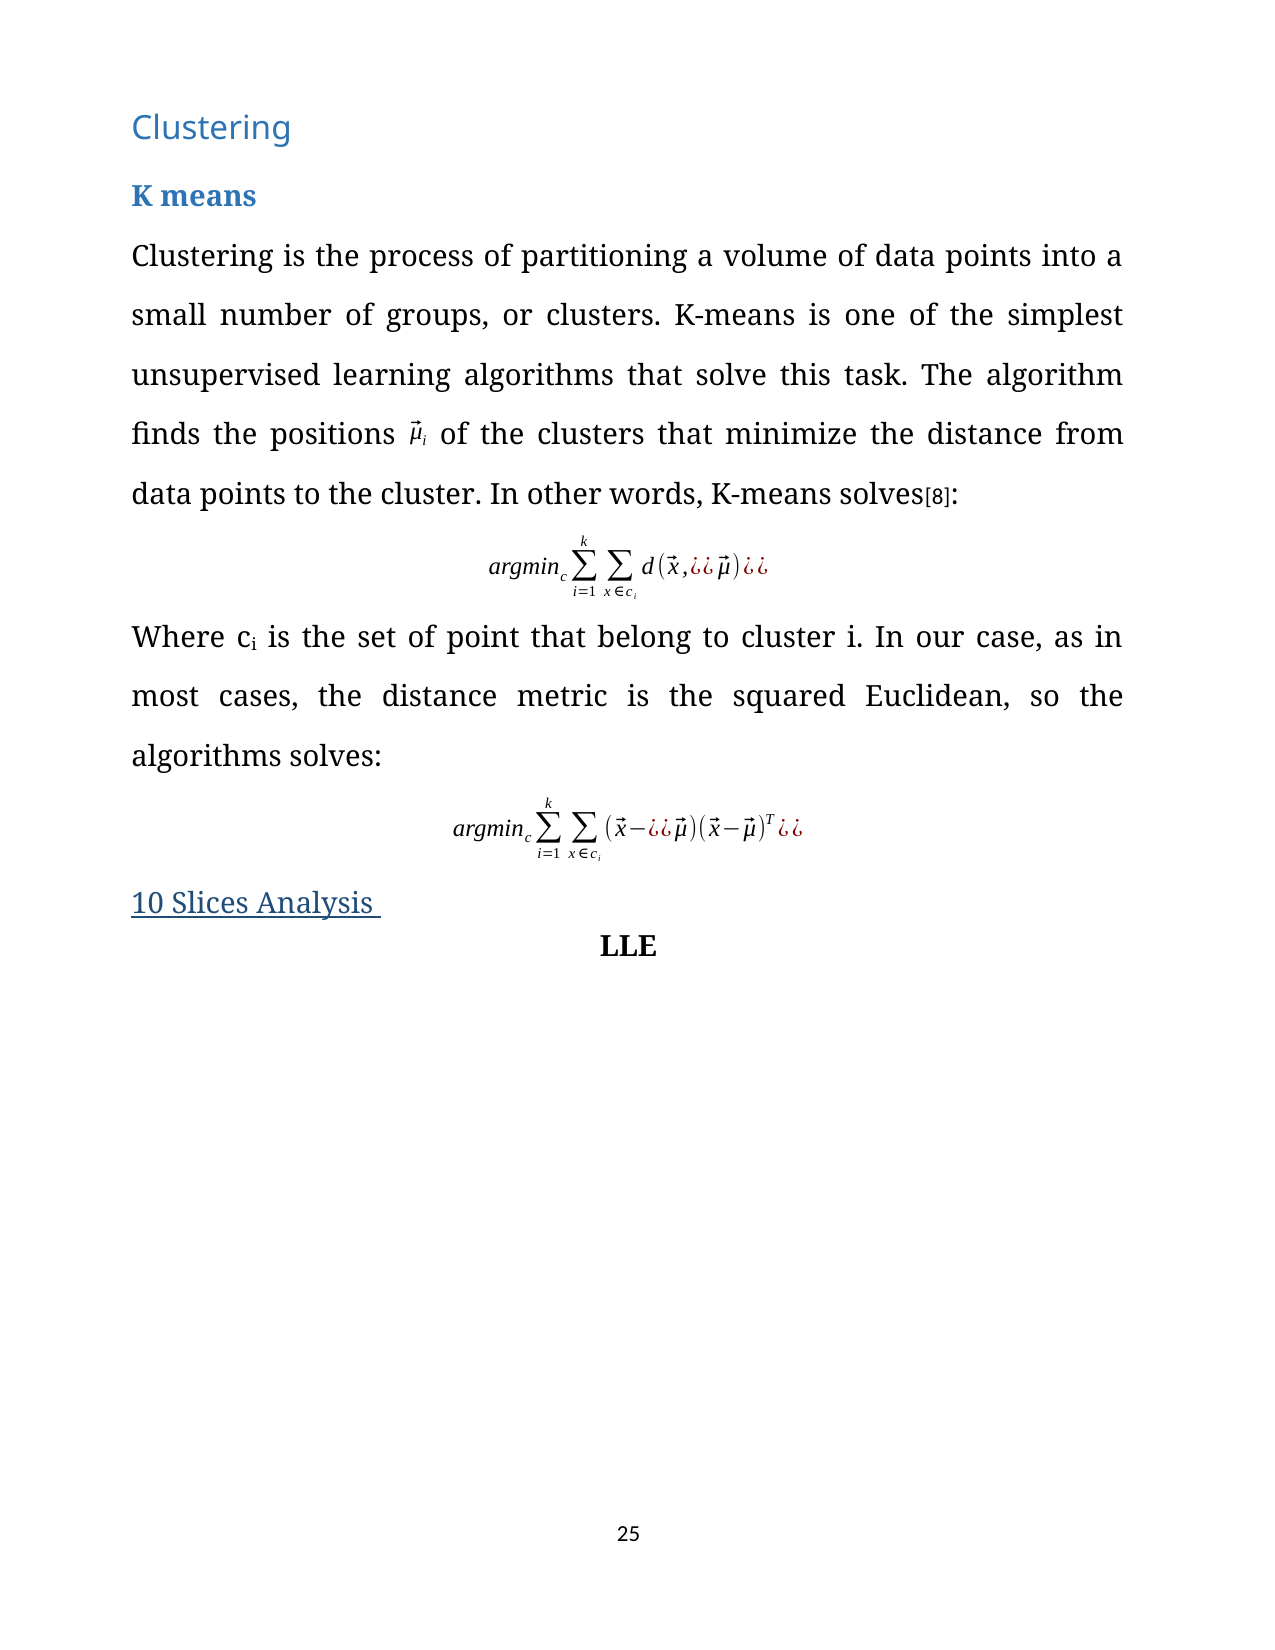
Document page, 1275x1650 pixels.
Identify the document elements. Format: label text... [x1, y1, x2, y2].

text Clustering is the process of partitioning a volume of data points into a small number of groups, or clusters. K-means is one of the simplest unsupervised learning algorithms that solve this task. The algorithm finds the positions of the clusters that minimize the distance from data points to the cluster. In other words, K-means solves‎ [8]: [131, 235, 1125, 513]
text LLE [131, 925, 1125, 964]
text Where ci is the set of point that belong to cluster i. In our case, as in most cases, the distance metric is the squared Euclidean, so the algorithms solves: [131, 616, 1125, 775]
subtitle Clustering [131, 103, 1125, 149]
subtitle 10 Slices Analysis [131, 882, 1125, 922]
subtitle K means [131, 176, 1125, 215]
